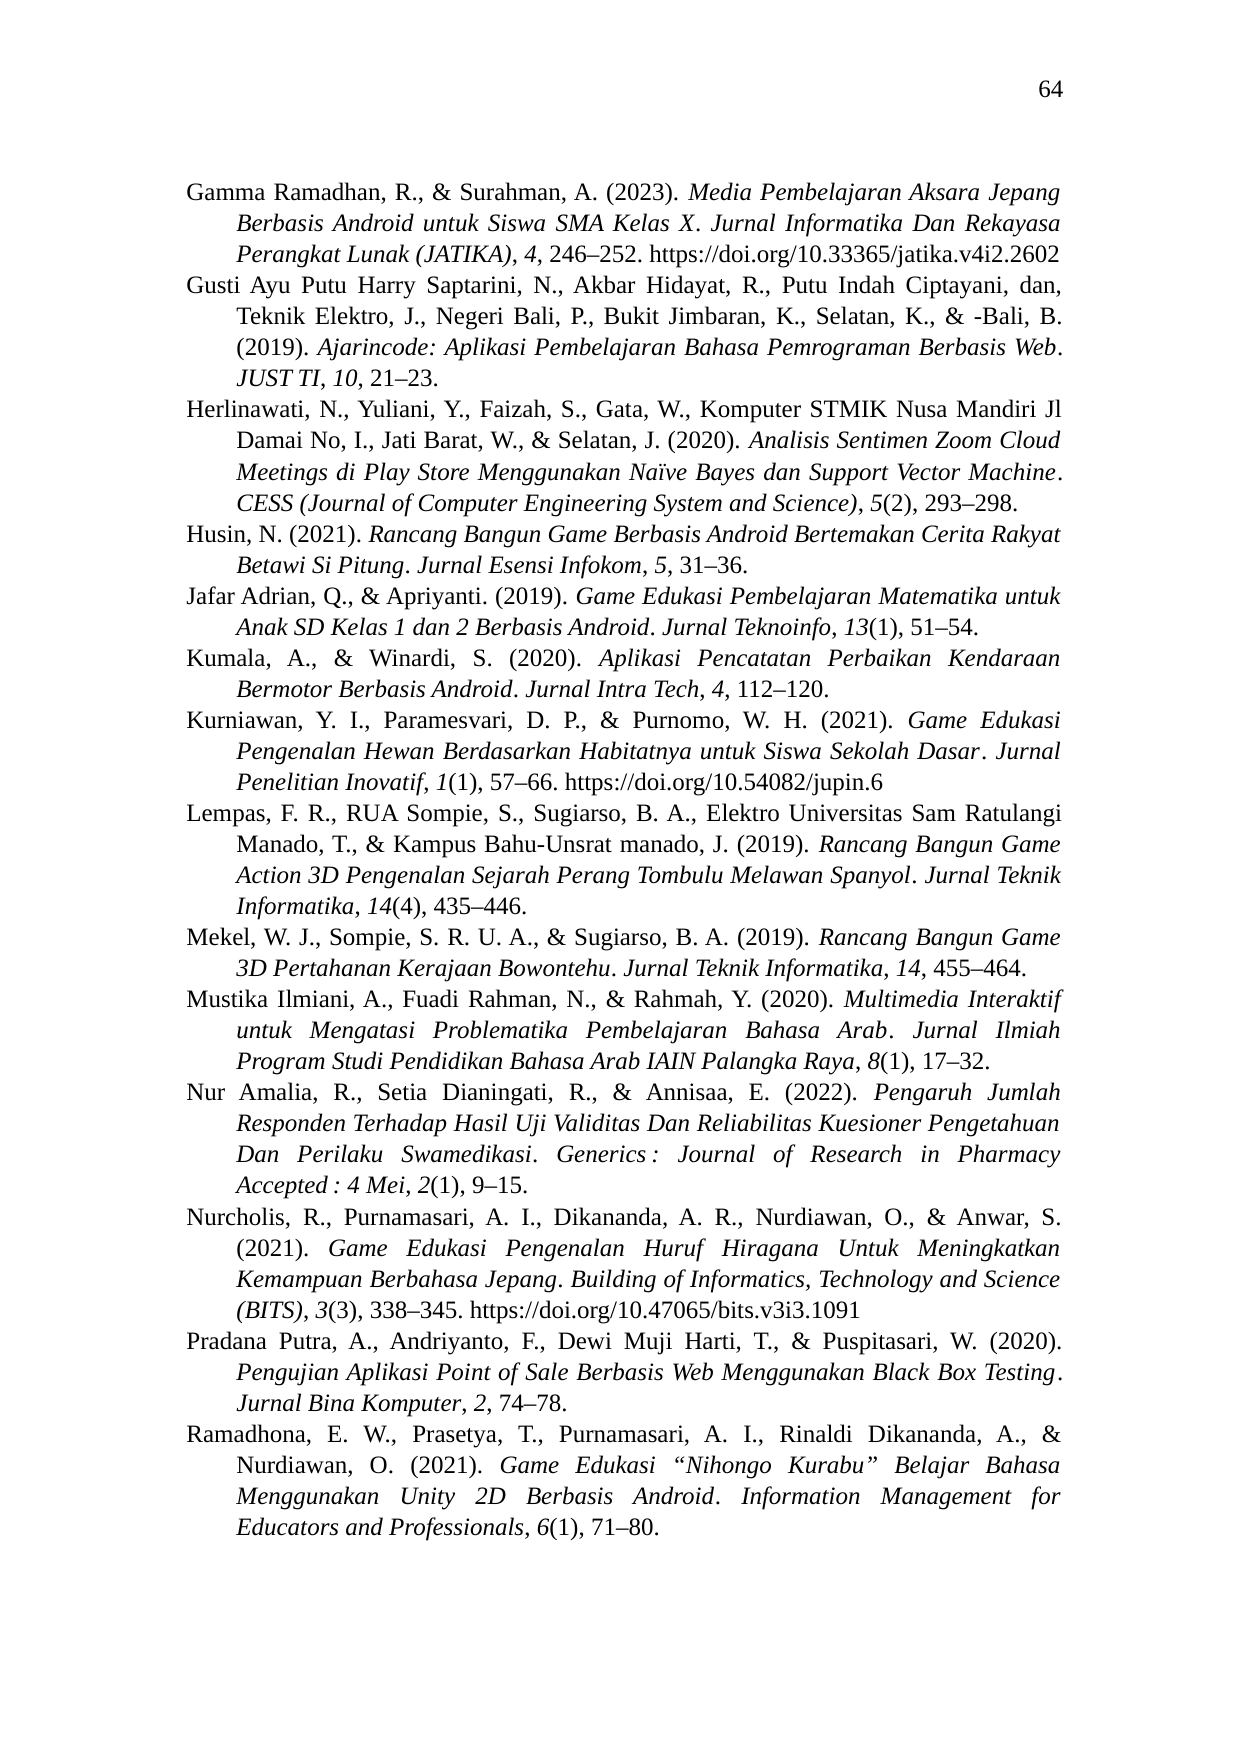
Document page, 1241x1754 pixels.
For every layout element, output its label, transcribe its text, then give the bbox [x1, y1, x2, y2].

text Gusti Ayu Putu Harry Saptarini, N., Akbar Hidayat, R., Putu Indah Ciptayani, dan, Teknik Elektro, J., Negeri Bali, P., Bukit Jimbaran, K., Selatan, K., & -Bali, B. (2019). Ajarincode: Aplikasi Pembelajaran Bahasa Pemrograman Berbasis Web. JUST TI, 10, 21–23. [186, 270, 1063, 392]
text Kurniawan, Y. I., Paramesvari, D. P., & Purnomo, W. H. (2021). Game Edukasi Pengenalan Hewan Berdasarkan Habitatnya untuk Siswa Sekolah Dasar. Jurnal Penelitian Inovatif, 1(1), 57–66. https://doi.org/10.54082/jupin.6 [186, 705, 1063, 796]
text Kumala, A., & Winardi, S. (2020). Aplikasi Pencatatan Perbaikan Kendaraan Bermotor Berbasis Android. Jurnal Intra Tech, 4, 112–120. [186, 643, 1063, 703]
text Nurcholis, R., Purnamasari, A. I., Dikananda, A. R., Nurdiawan, O., & Anwar, S. (2021). Game Edukasi Pengenalan Huruf Hiragana Untuk Meningkatkan Kemampuan Berbahasa Jepang. Building of Informatics, Technology and Science (BITS), 3(3), 338–345. https://doi.org/10.47065/bits.v3i3.1091 [186, 1202, 1063, 1323]
text Nur Amalia, R., Setia Dianingati, R., & Annisaa, E. (2022). Pengaruh Jumlah Responden Terhadap Hasil Uji Validitas Dan Reliabilitas Kuesioner Pengetahuan Dan Perilaku Swamedikasi. Generics : Journal of Research in Pharmacy Accepted : 4 Mei, 2(1), 9–15. [186, 1077, 1063, 1199]
text Pradana Putra, A., Andriyanto, F., Dewi Muji Harti, T., & Puspitasari, W. (2020). Pengujian Aplikasi Point of Sale Berbasis Web Menggunakan Black Box Testing. Jurnal Bina Komputer, 2, 74–78. [186, 1326, 1063, 1417]
text Mekel, W. J., Sompie, S. R. U. A., & Sugiarso, B. A. (2019). Rancang Bangun Game 3D Pertahanan Kerajaan Bowontehu. Jurnal Teknik Informatika, 14, 455–464. [186, 922, 1063, 982]
text Herlinawati, N., Yuliani, Y., Faizah, S., Gata, W., Komputer STMIK Nusa Mandiri Jl Damai No, I., Jati Barat, W., & Selatan, J. (2020). Analisis Sentimen Zoom Cloud Meetings di Play Store Menggunakan Naïve Bayes dan Support Vector Machine. CESS (Journal of Computer Engineering System and Science), 5(2), 293–298. [186, 394, 1063, 516]
text Lempas, F. R., RUA Sompie, S., Sugiarso, B. A., Elektro Universitas Sam Ratulangi Manado, T., & Kampus Bahu-Unsrat manado, J. (2019). Rancang Bangun Game Action 3D Pengenalan Sejarah Perang Tombulu Melawan Spanyol. Jurnal Teknik Informatika, 14(4), 435–446. [186, 798, 1063, 920]
text Ramadhona, E. W., Prasetya, T., Purnamasari, A. I., Rinaldi Dikananda, A., & Nurdiawan, O. (2021). Game Edukasi “Nihongo Kurabu” Belajar Bahasa Menggunakan Unity 2D Berbasis Android. Information Management for Educators and Professionals, 6(1), 71–80. [186, 1419, 1063, 1541]
text Mustika Ilmiani, A., Fuadi Rahman, N., & Rahmah, Y. (2020). Multimedia Interaktif untuk Mengatasi Problematika Pembelajaran Bahasa Arab. Jurnal Ilmiah Program Studi Pendidikan Bahasa Arab IAIN Palangka Raya, 8(1), 17–32. [186, 984, 1063, 1075]
text Gamma Ramadhan, R., & Surahman, A. (2023). Media Pembelajaran Aksara Jepang Berbasis Android untuk Siswa SMA Kelas X. Jurnal Informatika Dan Rekayasa Perangkat Lunak (JATIKA), 4, 246–252. https://doi.org/10.33365/jatika.v4i2.2602 [186, 177, 1063, 268]
text Jafar Adrian, Q., & Apriyanti. (2019). Game Edukasi Pembelajaran Matematika untuk Anak SD Kelas 1 dan 2 Berbasis Android. Jurnal Teknoinfo, 13(1), 51–54. [186, 581, 1063, 641]
text Husin, N. (2021). Rancang Bangun Game Berbasis Android Bertemakan Cerita Rakyat Betawi Si Pitung. Jurnal Esensi Infokom, 5, 31–36. [186, 519, 1063, 578]
